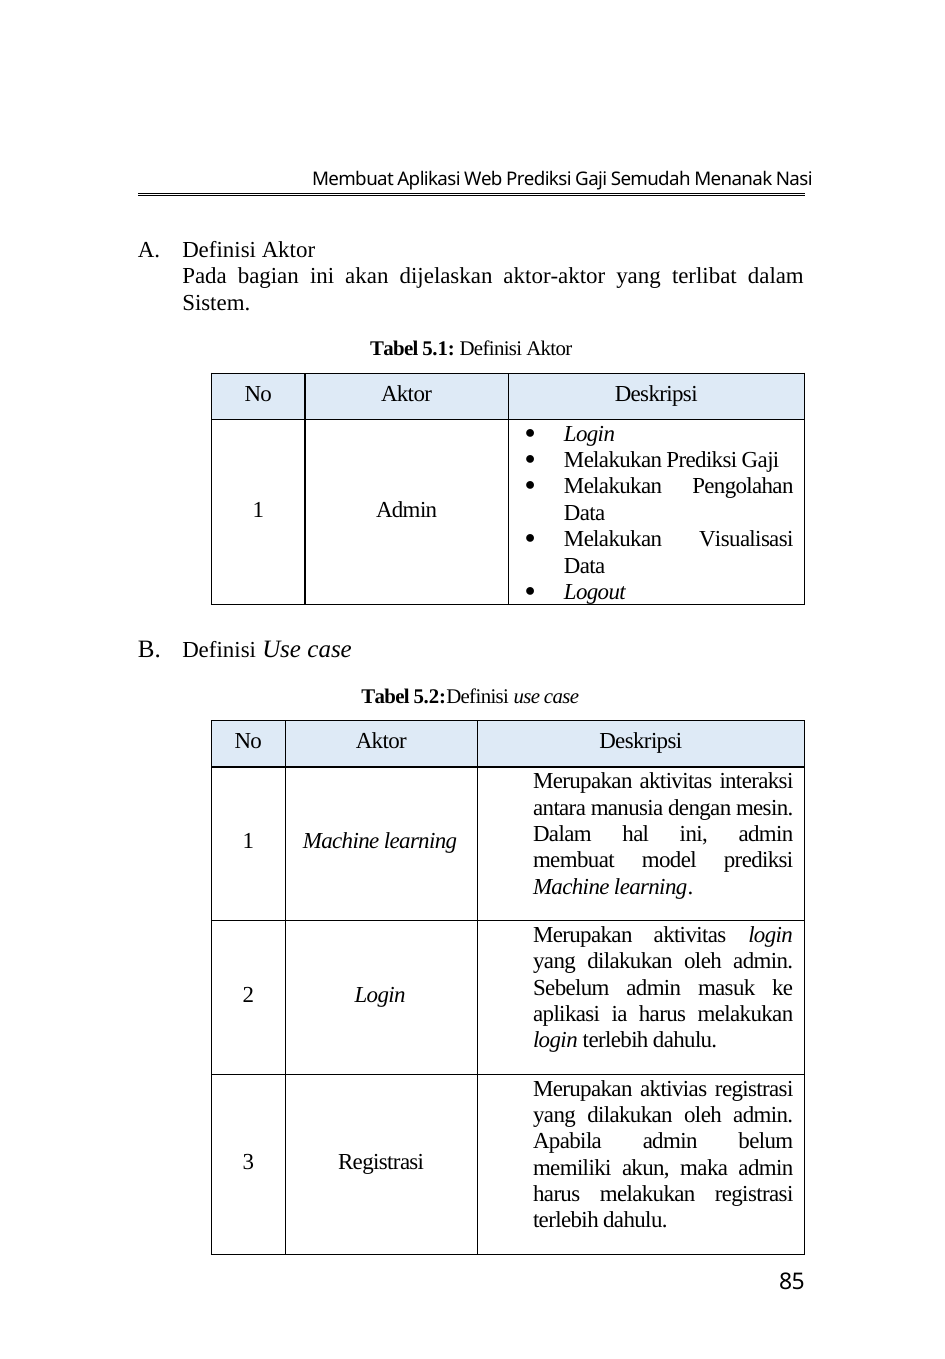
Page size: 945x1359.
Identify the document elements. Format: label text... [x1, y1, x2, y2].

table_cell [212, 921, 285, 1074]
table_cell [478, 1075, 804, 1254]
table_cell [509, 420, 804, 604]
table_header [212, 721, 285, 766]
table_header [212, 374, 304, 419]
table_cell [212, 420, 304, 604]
list Definisi Use case [138, 634, 805, 663]
list Pada bagian ini akan dijelaskan aktor-aktor yang terlibat dalam Sistem. [182, 263, 805, 315]
list Definisi Aktor [138, 236, 805, 263]
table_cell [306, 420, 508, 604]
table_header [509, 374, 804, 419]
text Tabel 5.2:Definisi use case [138, 684, 805, 708]
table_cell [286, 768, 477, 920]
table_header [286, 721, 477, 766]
text Tabel 5.1: Definisi Aktor [138, 336, 805, 360]
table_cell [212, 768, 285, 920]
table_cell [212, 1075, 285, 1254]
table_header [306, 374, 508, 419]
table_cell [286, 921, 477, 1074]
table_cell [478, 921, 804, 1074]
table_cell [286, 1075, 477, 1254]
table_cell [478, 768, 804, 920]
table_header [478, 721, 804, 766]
